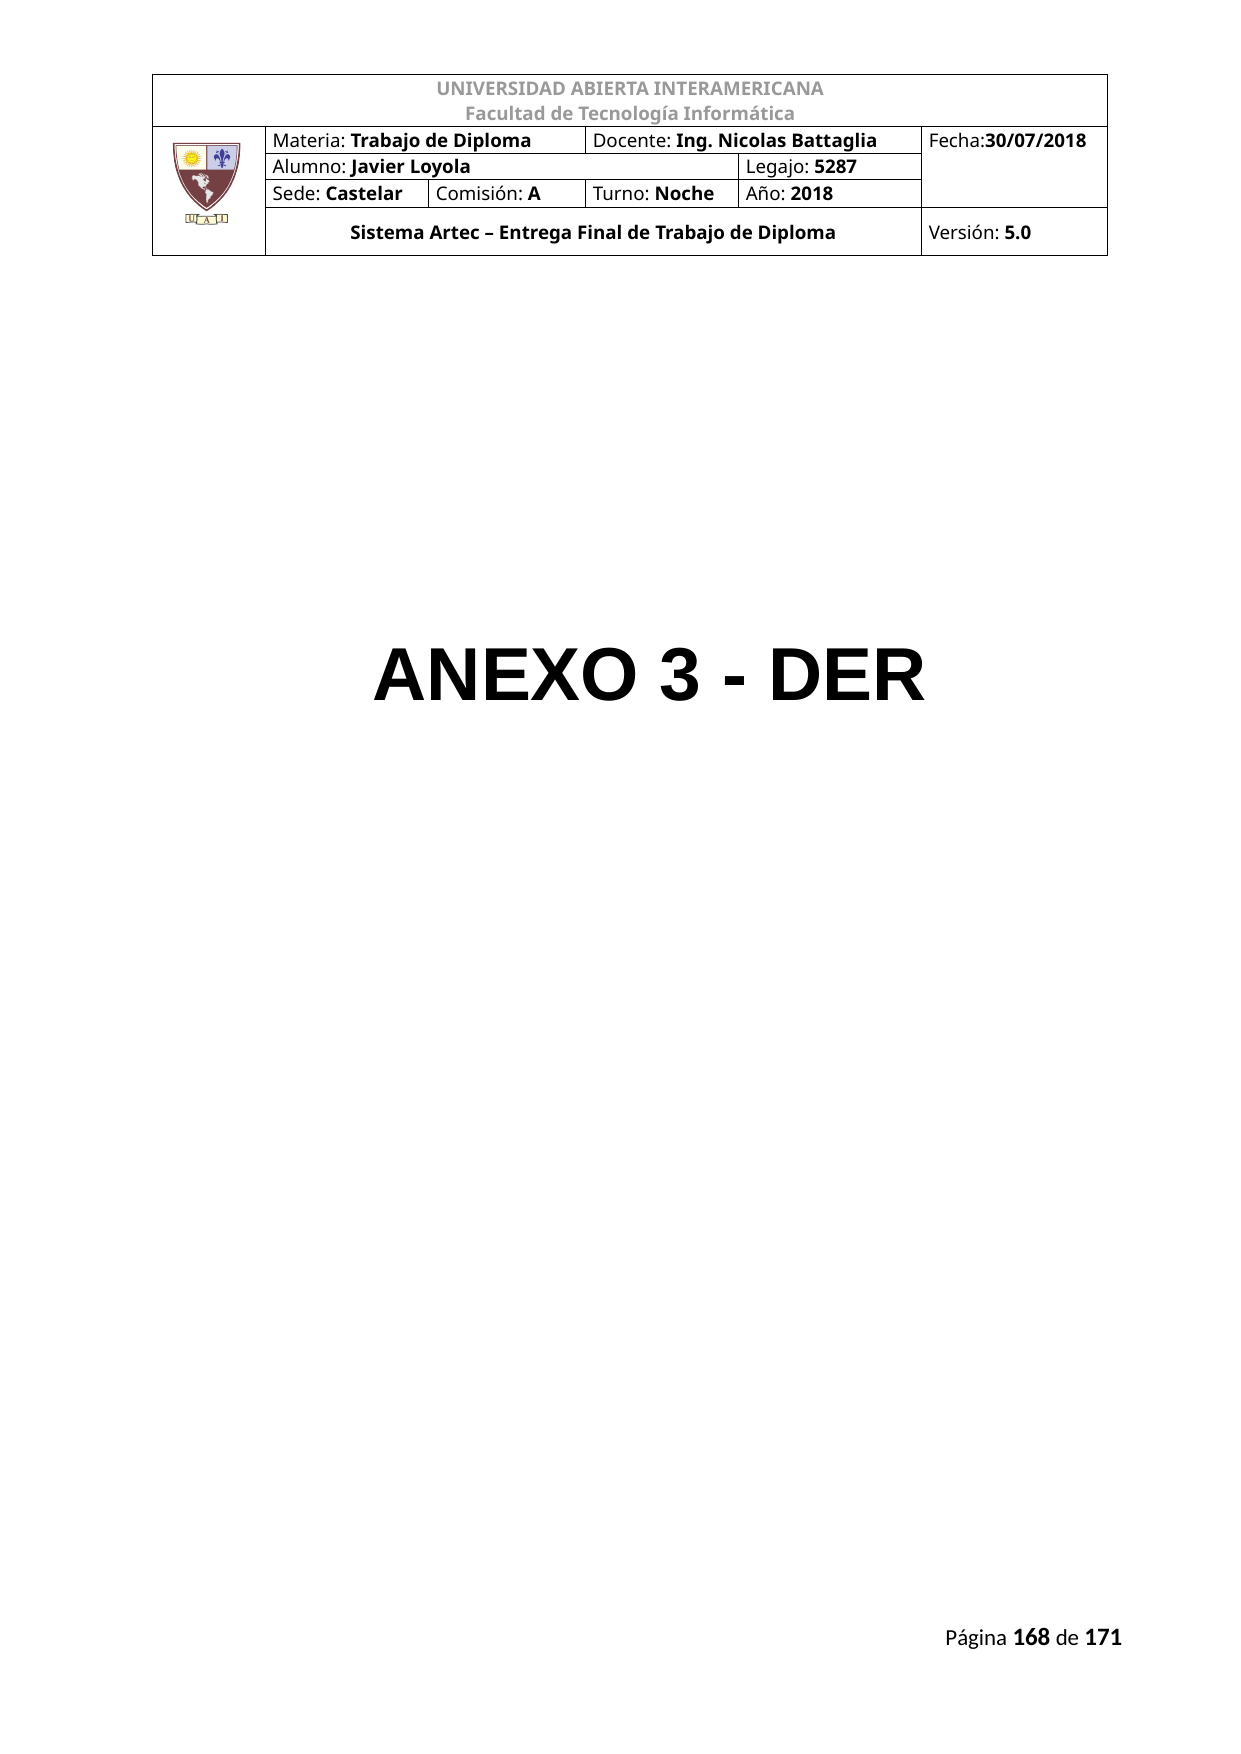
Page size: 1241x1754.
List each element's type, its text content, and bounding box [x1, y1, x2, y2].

picture [157, 136, 257, 228]
text ANEXO 3 - DER [177, 629, 1122, 716]
